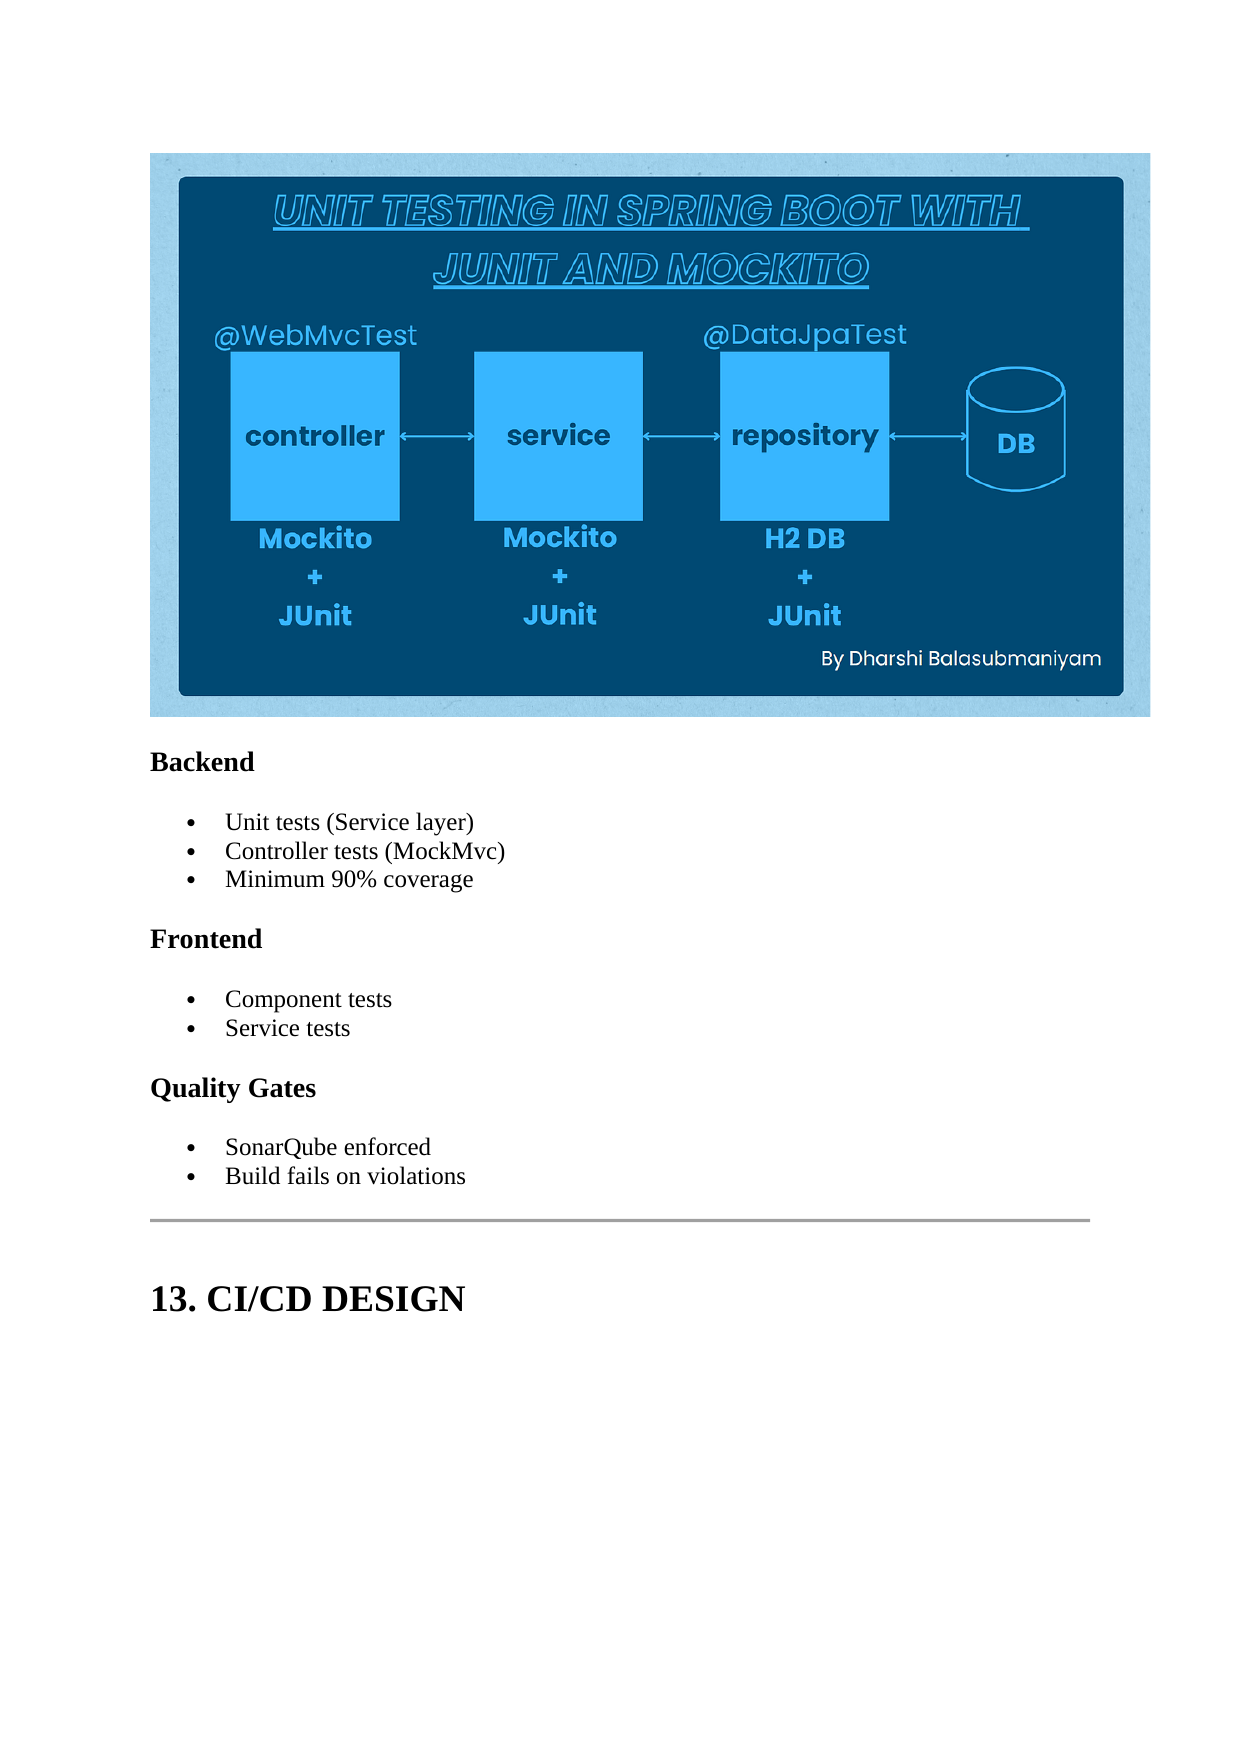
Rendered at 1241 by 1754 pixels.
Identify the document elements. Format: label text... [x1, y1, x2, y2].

list Minimum 90% coverage [187, 864, 1090, 893]
list Service tests [187, 1013, 1090, 1042]
picture [150, 153, 1151, 717]
list Unit tests (Service layer) [187, 807, 1090, 836]
text 13. CI/CD DESIGN [150, 1276, 1090, 1319]
list Component tests [187, 984, 1090, 1013]
text Quality Gates [150, 1071, 1090, 1103]
text Backend [150, 746, 1090, 778]
list Controller tests (MockMvc) [187, 836, 1090, 864]
list SonarQube enforced [187, 1132, 1090, 1161]
text Frontend [150, 922, 1090, 955]
list Build fails on violations [187, 1161, 1090, 1190]
